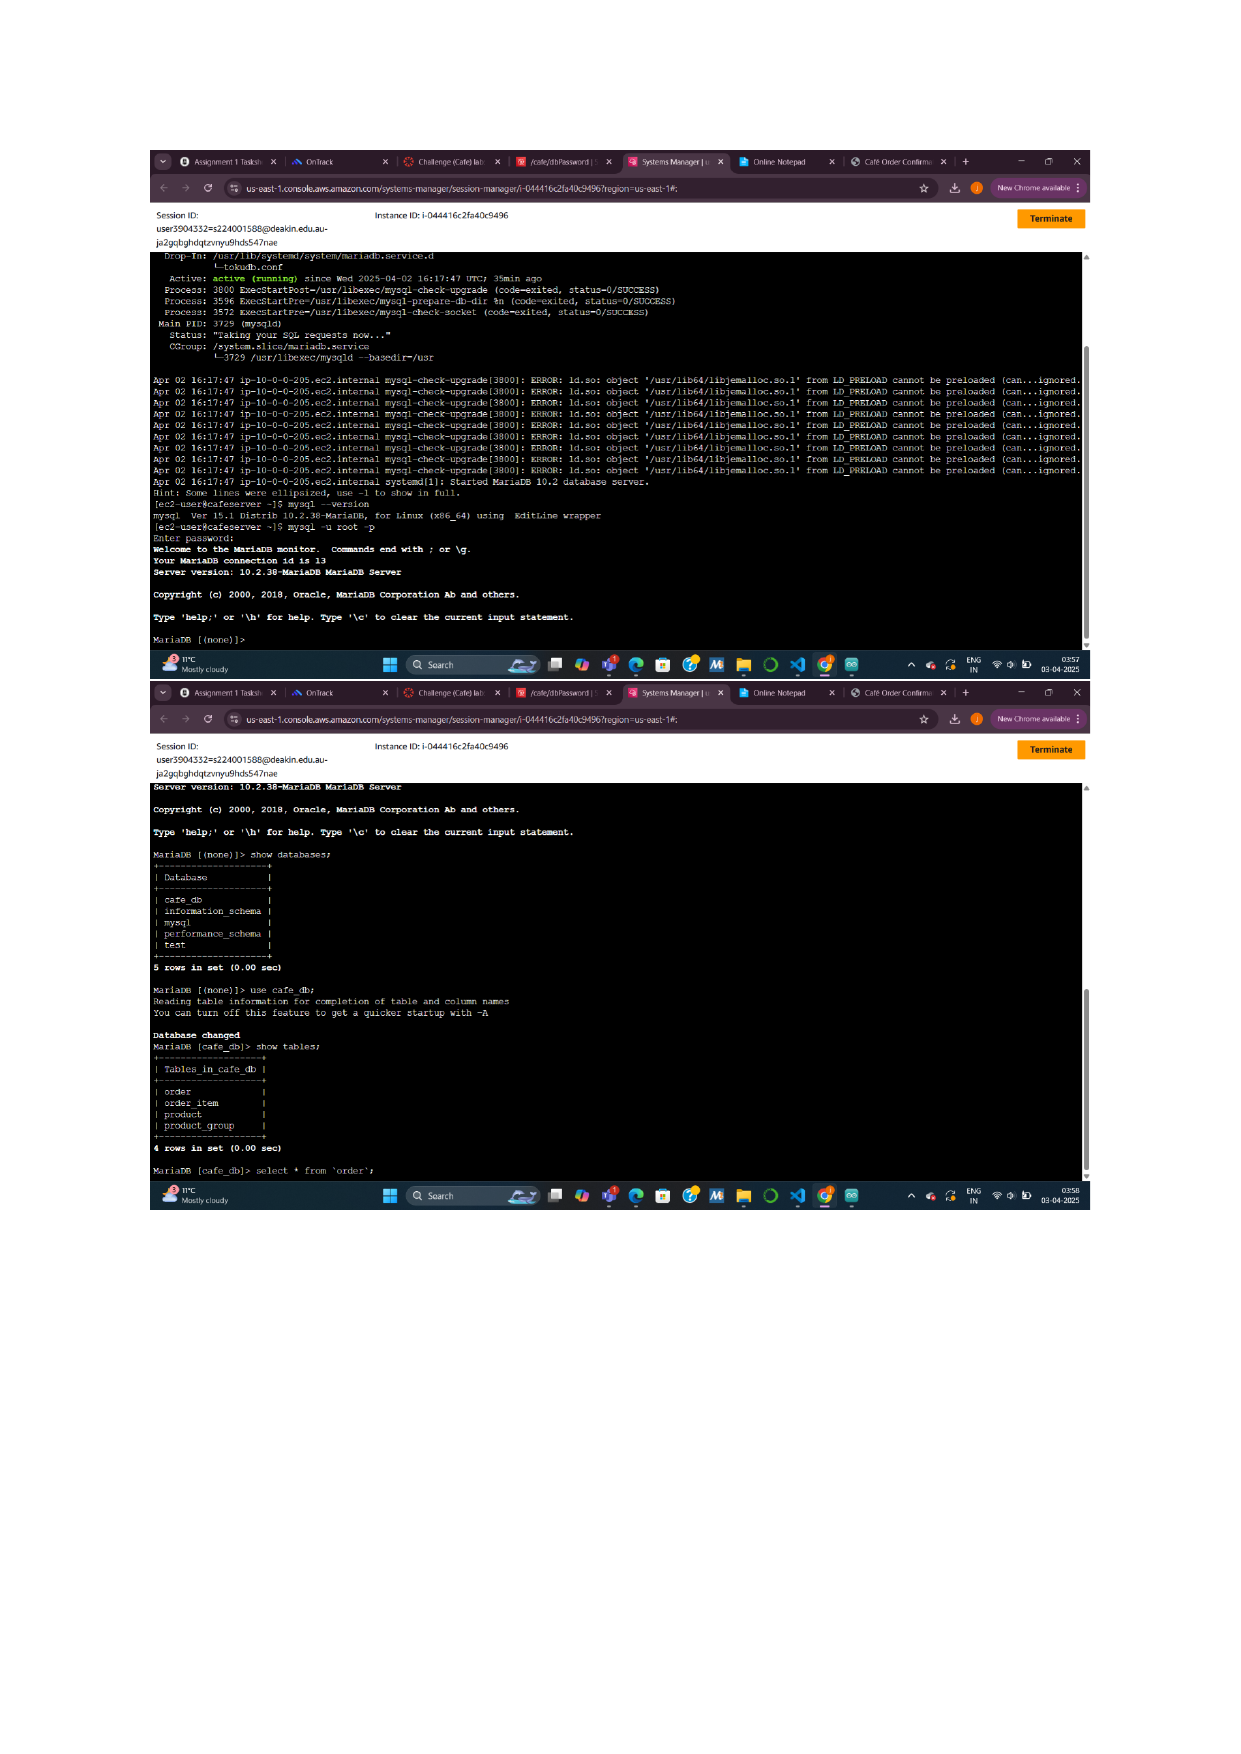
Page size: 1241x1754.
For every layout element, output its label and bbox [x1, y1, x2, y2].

picture [150, 681, 1091, 1210]
picture [150, 150, 1091, 679]
